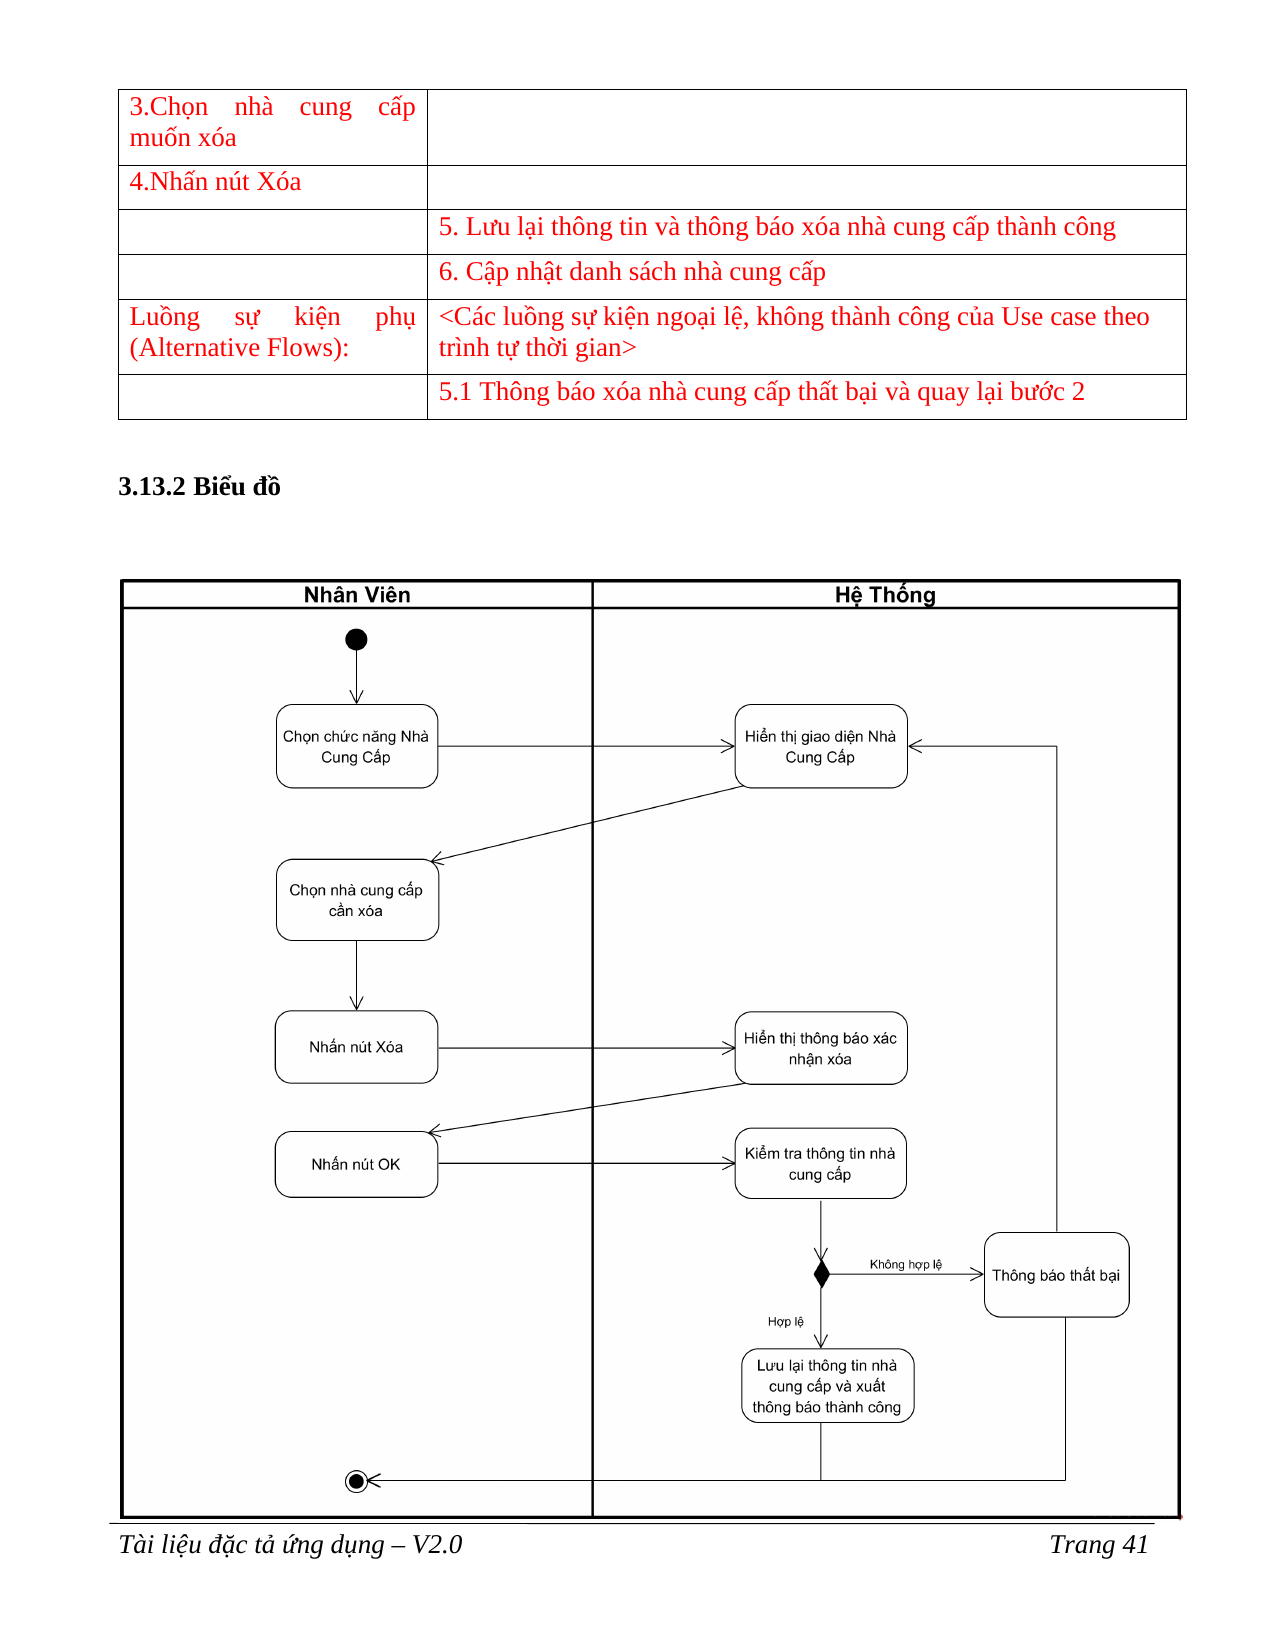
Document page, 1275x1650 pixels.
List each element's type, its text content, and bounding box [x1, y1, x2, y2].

picture [118, 579, 1186, 1523]
table_cell 5.1 Thông báo xóa nhà cung cấp thất bại và quay lại bước 2 [428, 375, 1186, 419]
table_cell 3.Chọn nhà cung cấp muốn xóa [119, 90, 427, 164]
table_cell [119, 255, 427, 298]
table_cell [119, 210, 427, 254]
table_cell [428, 90, 1186, 164]
table_cell <Các luồng sự kiện ngoại lệ, không thành công của Use case theo trình tự thời gian> [428, 300, 1186, 374]
table_cell 4.Nhấn nút Xóa [119, 166, 427, 209]
table_cell 6. Cập nhật danh sách nhà cung cấp [428, 255, 1186, 298]
subtitle Biểu đồ [118, 470, 1186, 501]
table_cell [119, 375, 427, 419]
table_cell Luồng sự kiện phụ (Alternative Flows): [119, 300, 427, 374]
table_cell [428, 166, 1186, 209]
table_cell 5. Lưu lại thông tin và thông báo xóa nhà cung cấp thành công [428, 210, 1186, 254]
